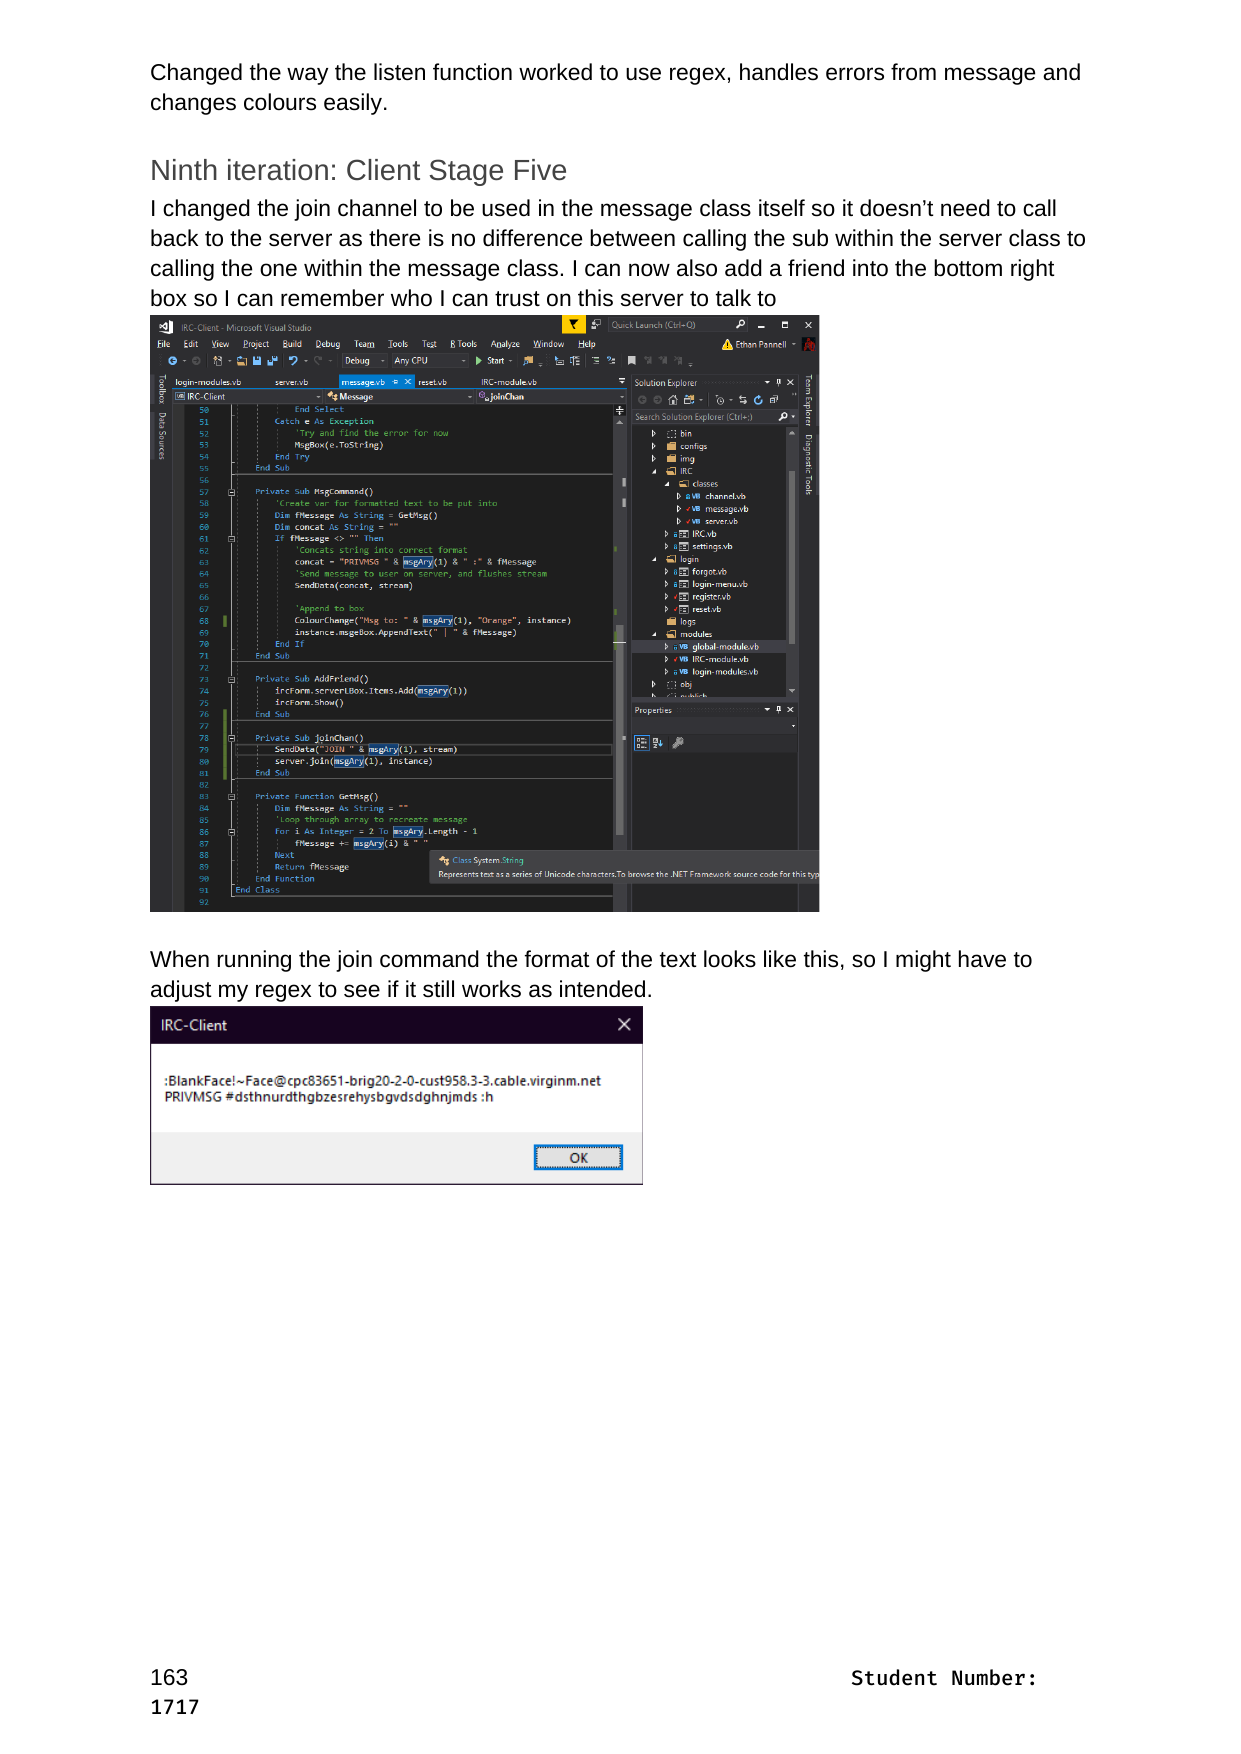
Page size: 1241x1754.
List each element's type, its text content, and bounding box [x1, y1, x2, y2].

picture [150, 1006, 643, 1185]
subtitle Ninth iteration: Client Stage Five [150, 153, 1090, 186]
picture [150, 315, 820, 912]
text When running the join command the format of the text looks like this, so I might have to adjust my regex to see if it still works as intended. [150, 946, 1090, 1003]
text Changed the way the listen function worked to use regex, handles errors from message and changes colours easily. [150, 59, 1090, 116]
text I changed the join channel to be used in the message class itself so it doesn’t need to call back to the server as there is no difference between calling the sub within the server class to calling the one within the message class. I can now also add a friend into the bottom right box so I can remember who I can trust on this server to talk to [150, 194, 1090, 312]
